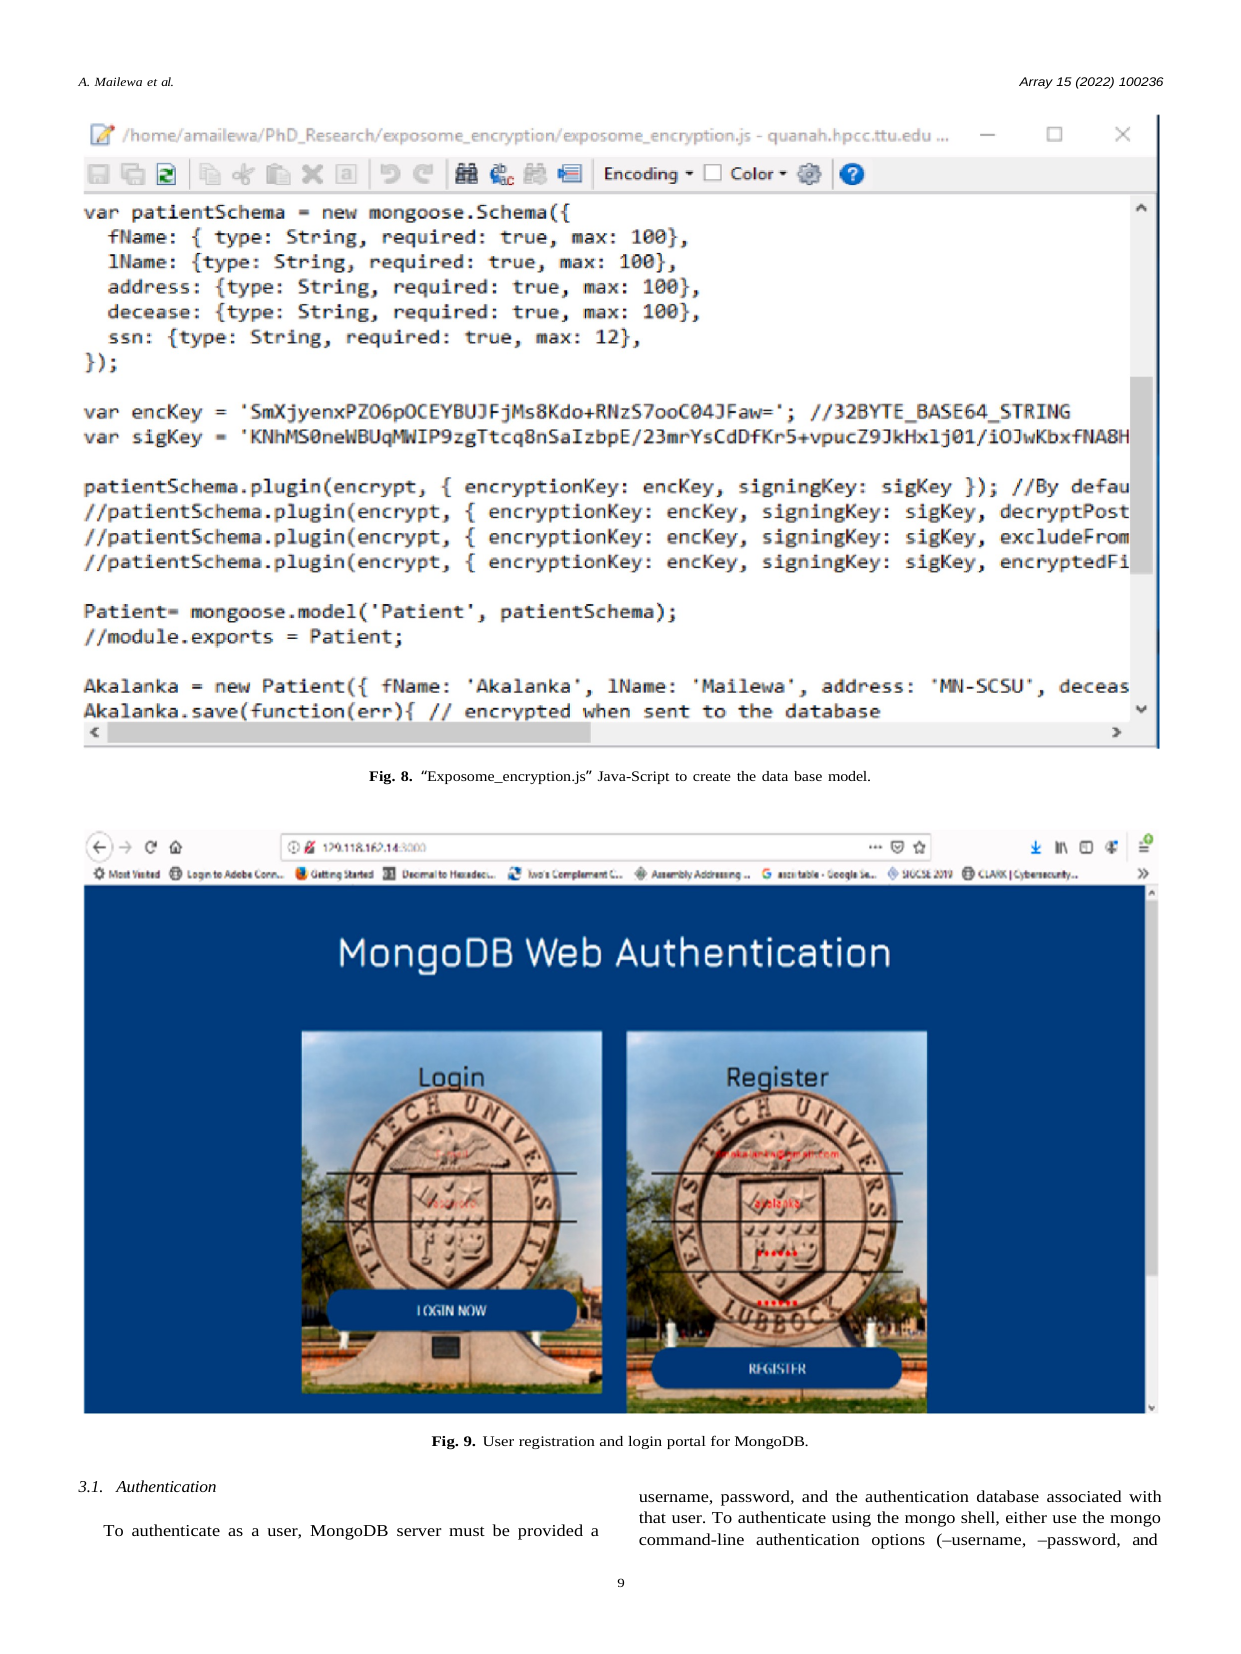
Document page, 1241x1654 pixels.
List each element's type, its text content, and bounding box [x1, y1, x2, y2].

picture [82, 114, 1161, 750]
list Authentication [78, 1477, 605, 1496]
text Fig. 8. “Exposome_encryption.js” Java-Script to create the data base model. [67, 766, 1173, 786]
text username, password, and the authentication database associated with that user. To authenticate using the mongo shell, either use the mongo command-line authentication options (–username, –password, and [638, 1487, 1162, 1549]
text Fig. 9. User registration and login portal for MongoDB. [67, 1432, 1173, 1449]
text To authenticate as a user, MongoDB server must be provided a [103, 1521, 605, 1540]
picture [83, 828, 1159, 1415]
